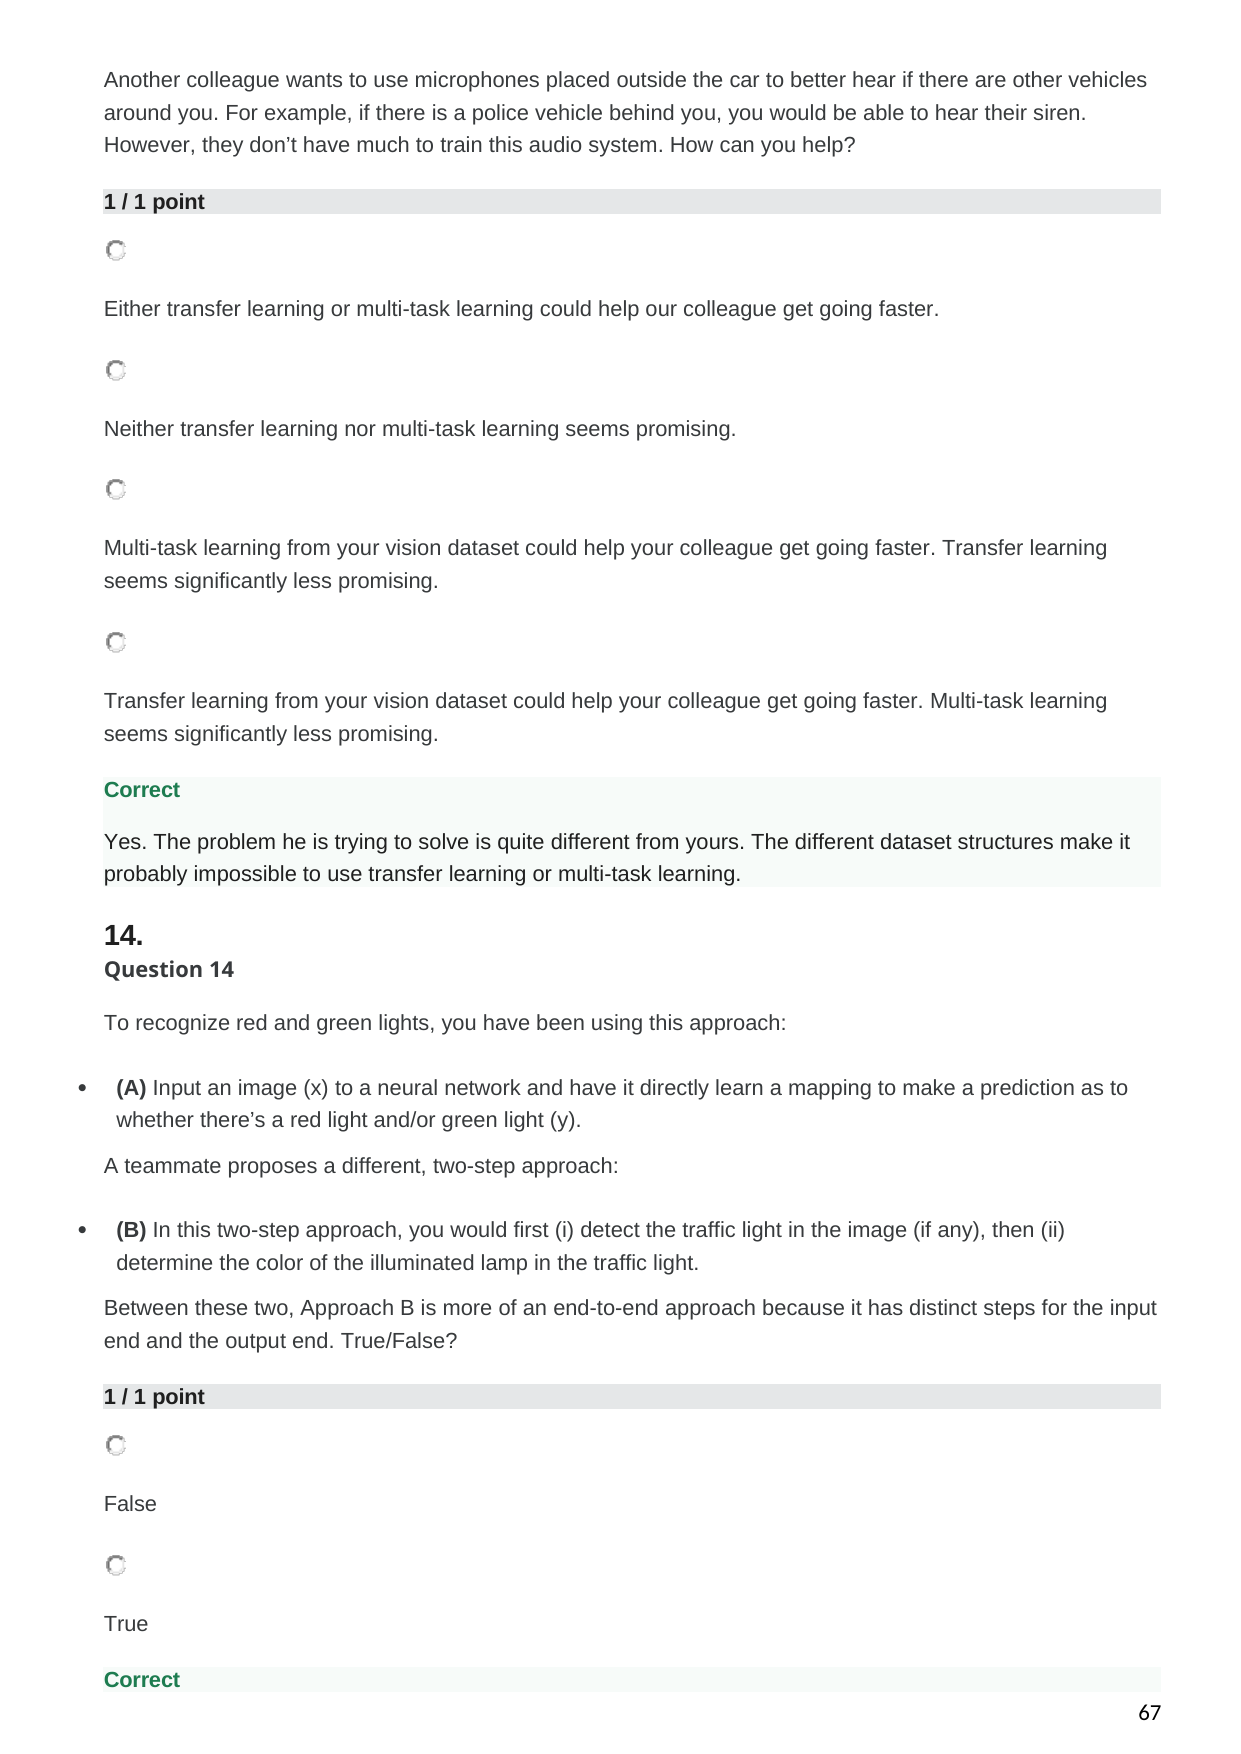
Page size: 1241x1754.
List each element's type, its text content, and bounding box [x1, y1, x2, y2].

text 1 / 1 point [103, 1384, 1161, 1409]
text A teammate proposes a different, two-step approach: [103, 1145, 1161, 1178]
text Either transfer learning or multi-task learning could help our colleague get going faster. [103, 288, 1161, 321]
text Transfer learning from your vision dataset could help your colleague get going faster. Multi-task learning seems significantly less promising. [103, 680, 1161, 746]
text Correct [103, 777, 1161, 802]
text 1 / 1 point [103, 189, 1161, 214]
subtitle 14. [103, 918, 1161, 951]
text Another colleague wants to use microphones placed outside the car to better hear if there are other vehicles around you. For example, if there is a police vehicle behind you, you would be able to hear their siren. However, they don’t have much to train this audio system. How can you help? [103, 59, 1161, 158]
text Correct [103, 1667, 1161, 1692]
text True [103, 1603, 1161, 1636]
text To recognize red and green lights, you have been using this approach: [103, 1003, 1161, 1036]
text Multi-task learning from your vision dataset could help your colleague get going faster. Transfer learning seems significantly less promising. [103, 528, 1161, 593]
text False [103, 1483, 1161, 1516]
list (B) In this two-step approach, you would first (i) detect the traffic light in the image (if any), then (ii) determine the color of the illuminated lamp in the traffic light. [78, 1209, 1161, 1274]
text Neither transfer learning nor multi-task learning seems promising. [103, 408, 1161, 441]
text Yes. The problem he is trying to solve is quite different from yours. The different dataset structures make it probably impossible to use transfer learning or multi-task learning. [103, 821, 1161, 887]
list (A) Input an image (x) to a neural network and have it directly learn a mapping to make a prediction as to whether there’s a red light and/or green light (y). [78, 1067, 1161, 1132]
text Between these two, Approach B is more of an end-to-end approach because it has distinct steps for the input end and the output end. True/False? [103, 1287, 1161, 1353]
text Question 14 [103, 954, 1161, 984]
